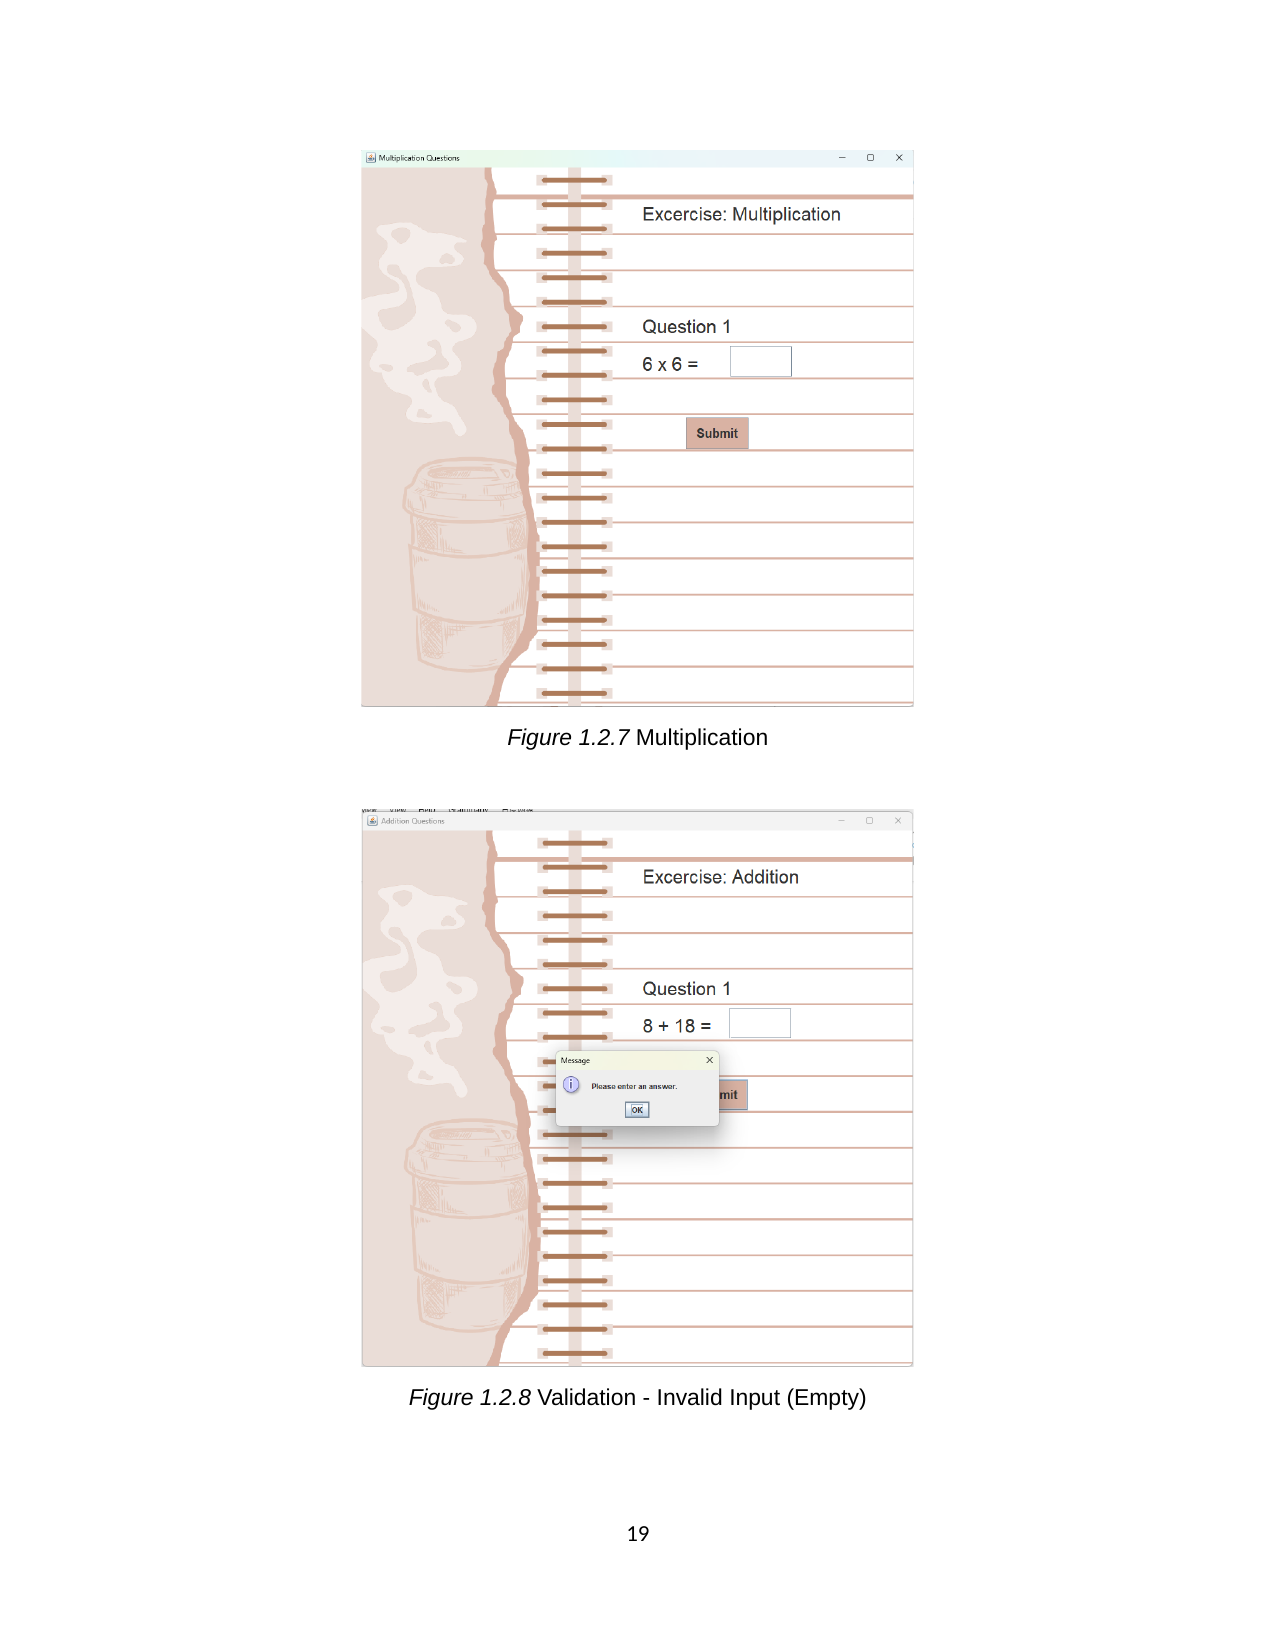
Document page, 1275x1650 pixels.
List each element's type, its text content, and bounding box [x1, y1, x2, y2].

picture [361, 150, 914, 707]
text Figure 1.2.8 Validation - Invalid Input (Empty) [150, 1383, 1125, 1410]
text Figure 1.2.7 Multiplication [150, 724, 1125, 750]
picture [361, 809, 914, 1367]
